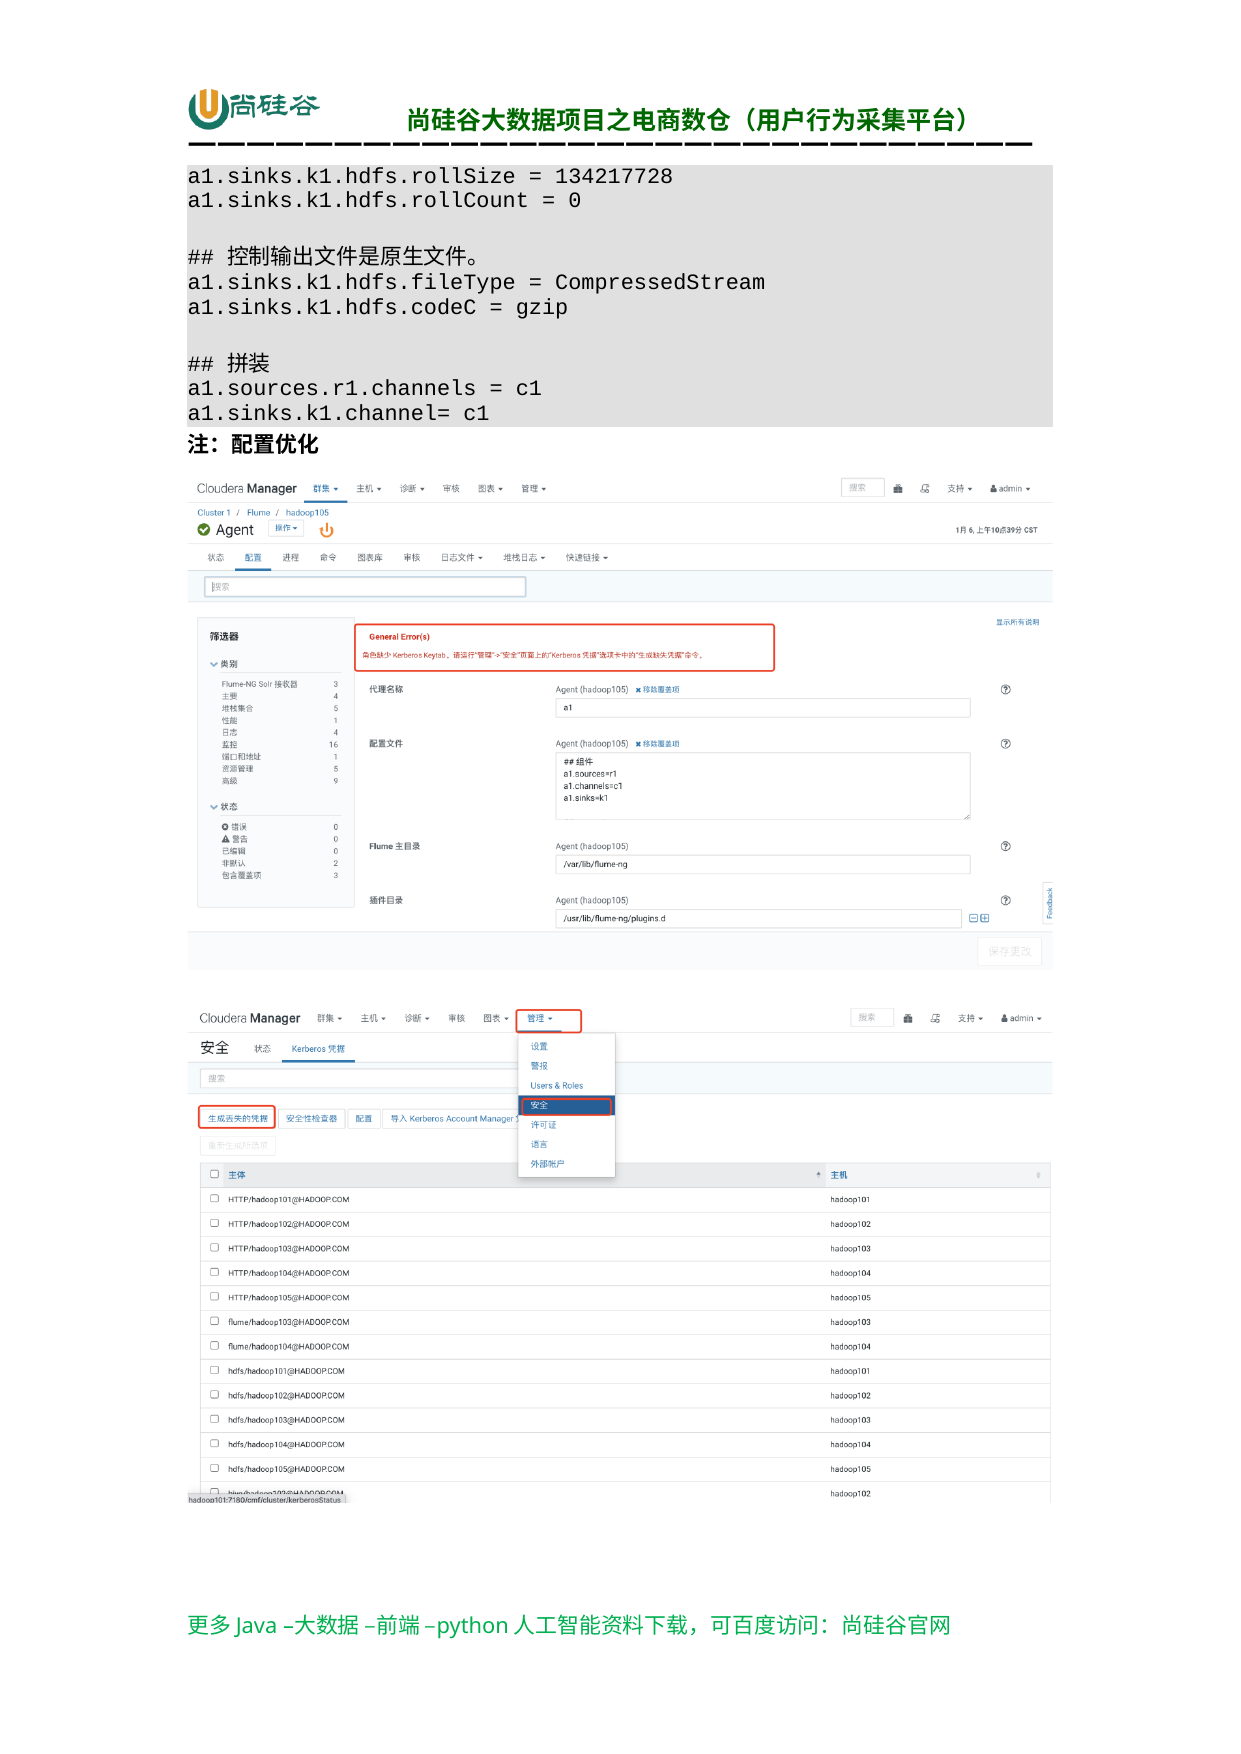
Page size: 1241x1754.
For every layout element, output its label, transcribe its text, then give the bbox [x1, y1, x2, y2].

text ## 拼装 [187, 346, 1053, 377]
text a1.sinks.k1.hdfs.rollCount = 0 [187, 189, 1053, 214]
text 注：配置优化 [187, 427, 1053, 459]
text a1.sinks.k1.hdfs.fileType = CompressedStream [187, 271, 1053, 296]
text a1.sinks.k1.hdfs.rollSize = 134217728 [187, 165, 1053, 189]
text a1.sinks.k1.channel= c1 [187, 402, 1053, 427]
text a1.sinks.k1.hdfs.codeC = gzip [187, 296, 1053, 321]
text a1.sources.r1.channels = c1 [187, 377, 1053, 402]
text ## 控制输出文件是原生文件。 [187, 239, 1053, 271]
